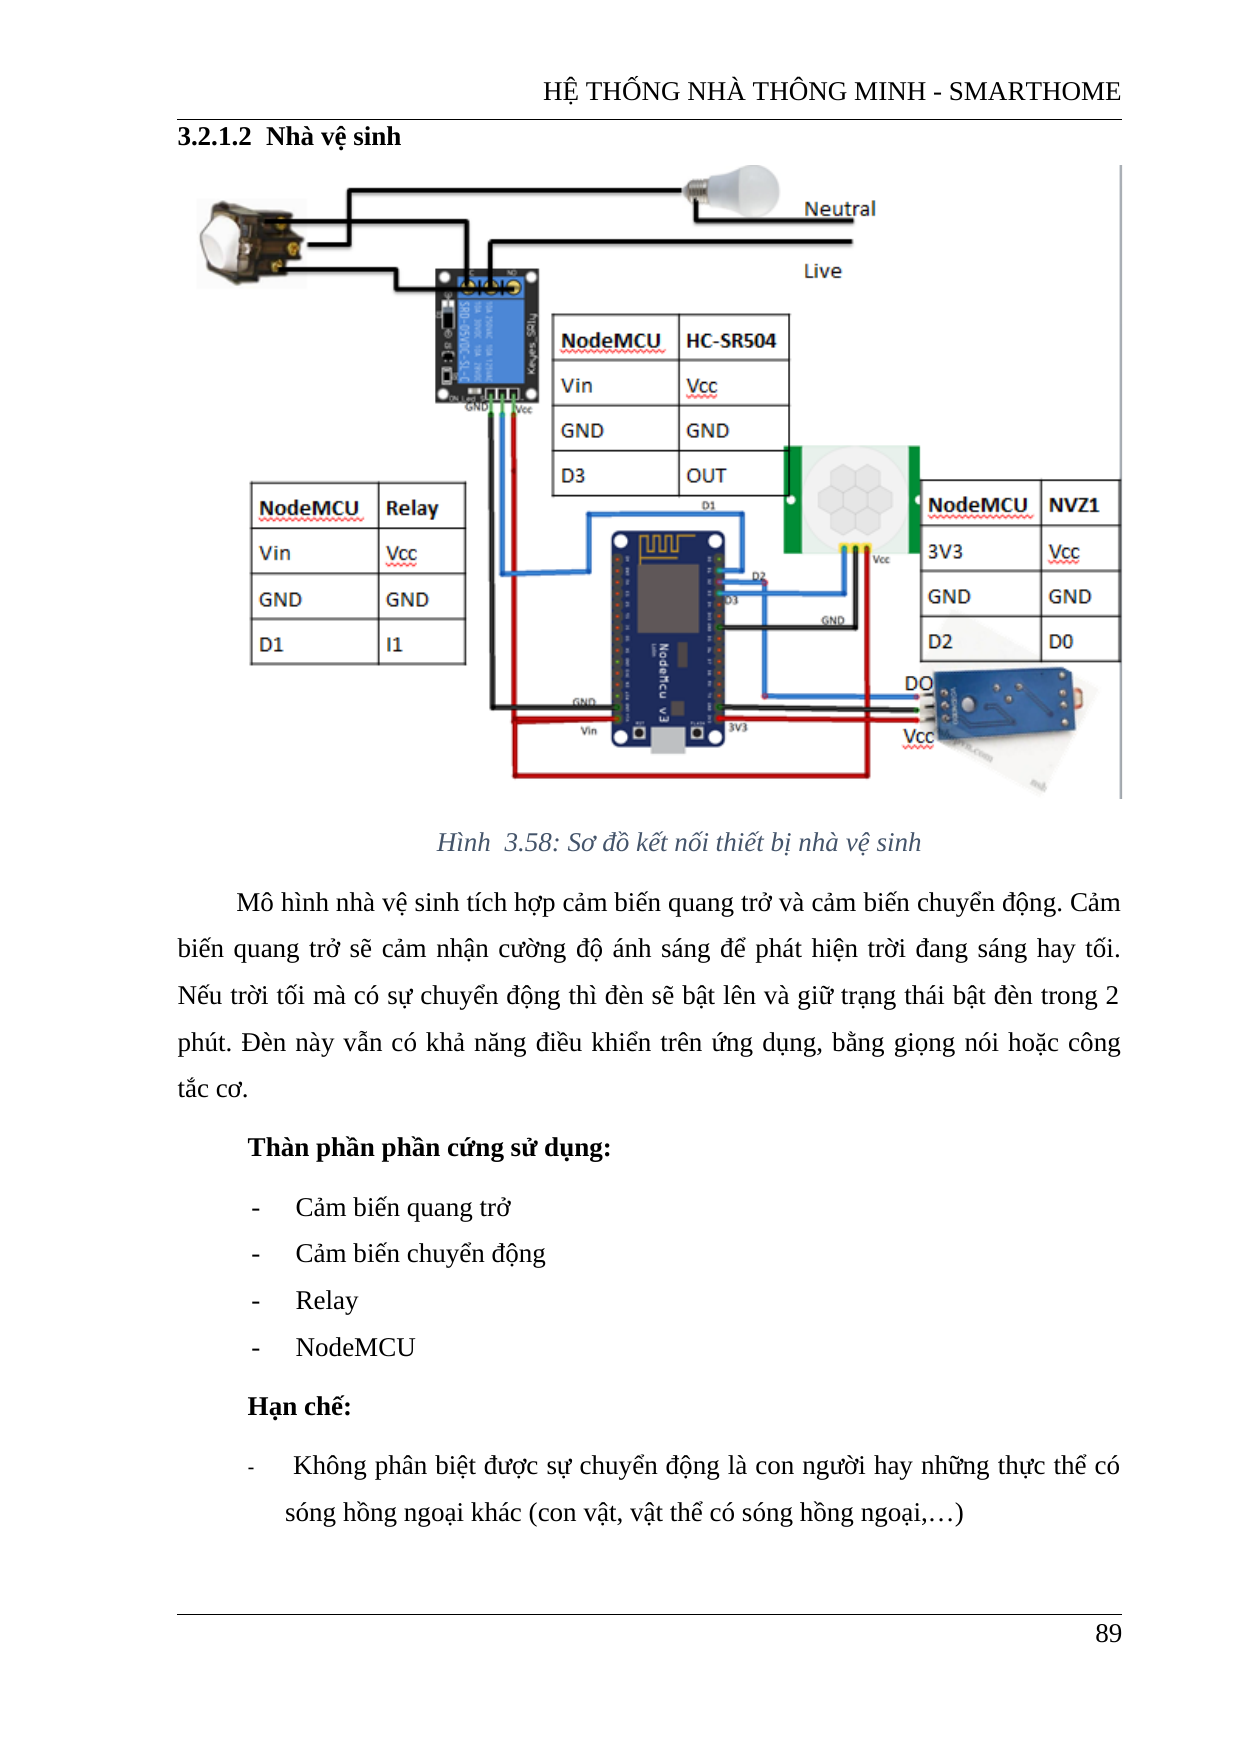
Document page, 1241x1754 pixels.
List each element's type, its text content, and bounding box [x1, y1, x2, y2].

list Relay [251, 1284, 1122, 1315]
text Thàn phần phần cứng sử dụng: [247, 1131, 1122, 1163]
subtitle Nhà vệ sinh [177, 120, 1122, 151]
list NodeMCU [251, 1331, 1122, 1362]
list Không phân biệt được sự chuyển động là con người hay những thực thể có sóng hồng ngoại khác (con vật, vật thể có sóng hồng ngoại,…) [247, 1449, 1122, 1527]
picture [177, 165, 1123, 799]
text Hạn chế: [247, 1390, 1122, 1421]
list Cảm biến chuyển động [251, 1237, 1122, 1268]
list Cảm biến quang trở [251, 1191, 1122, 1222]
text Mô hình nhà vệ sinh tích hợp cảm biến quang trở và cảm biến chuyển động. Cảm biến quang trở sẽ cảm nhận cường độ ánh sáng để phát hiện trời đang sáng hay tối. Nếu trời tối mà có sự chuyển động thì đèn sẽ bật lên và giữ trạng thái bật đèn trong 2 phút. Đèn này vẫn có khả năng điều khiển trên ứng dụng, bằng giọng nói hoặc công tắc cơ. [177, 886, 1122, 1103]
